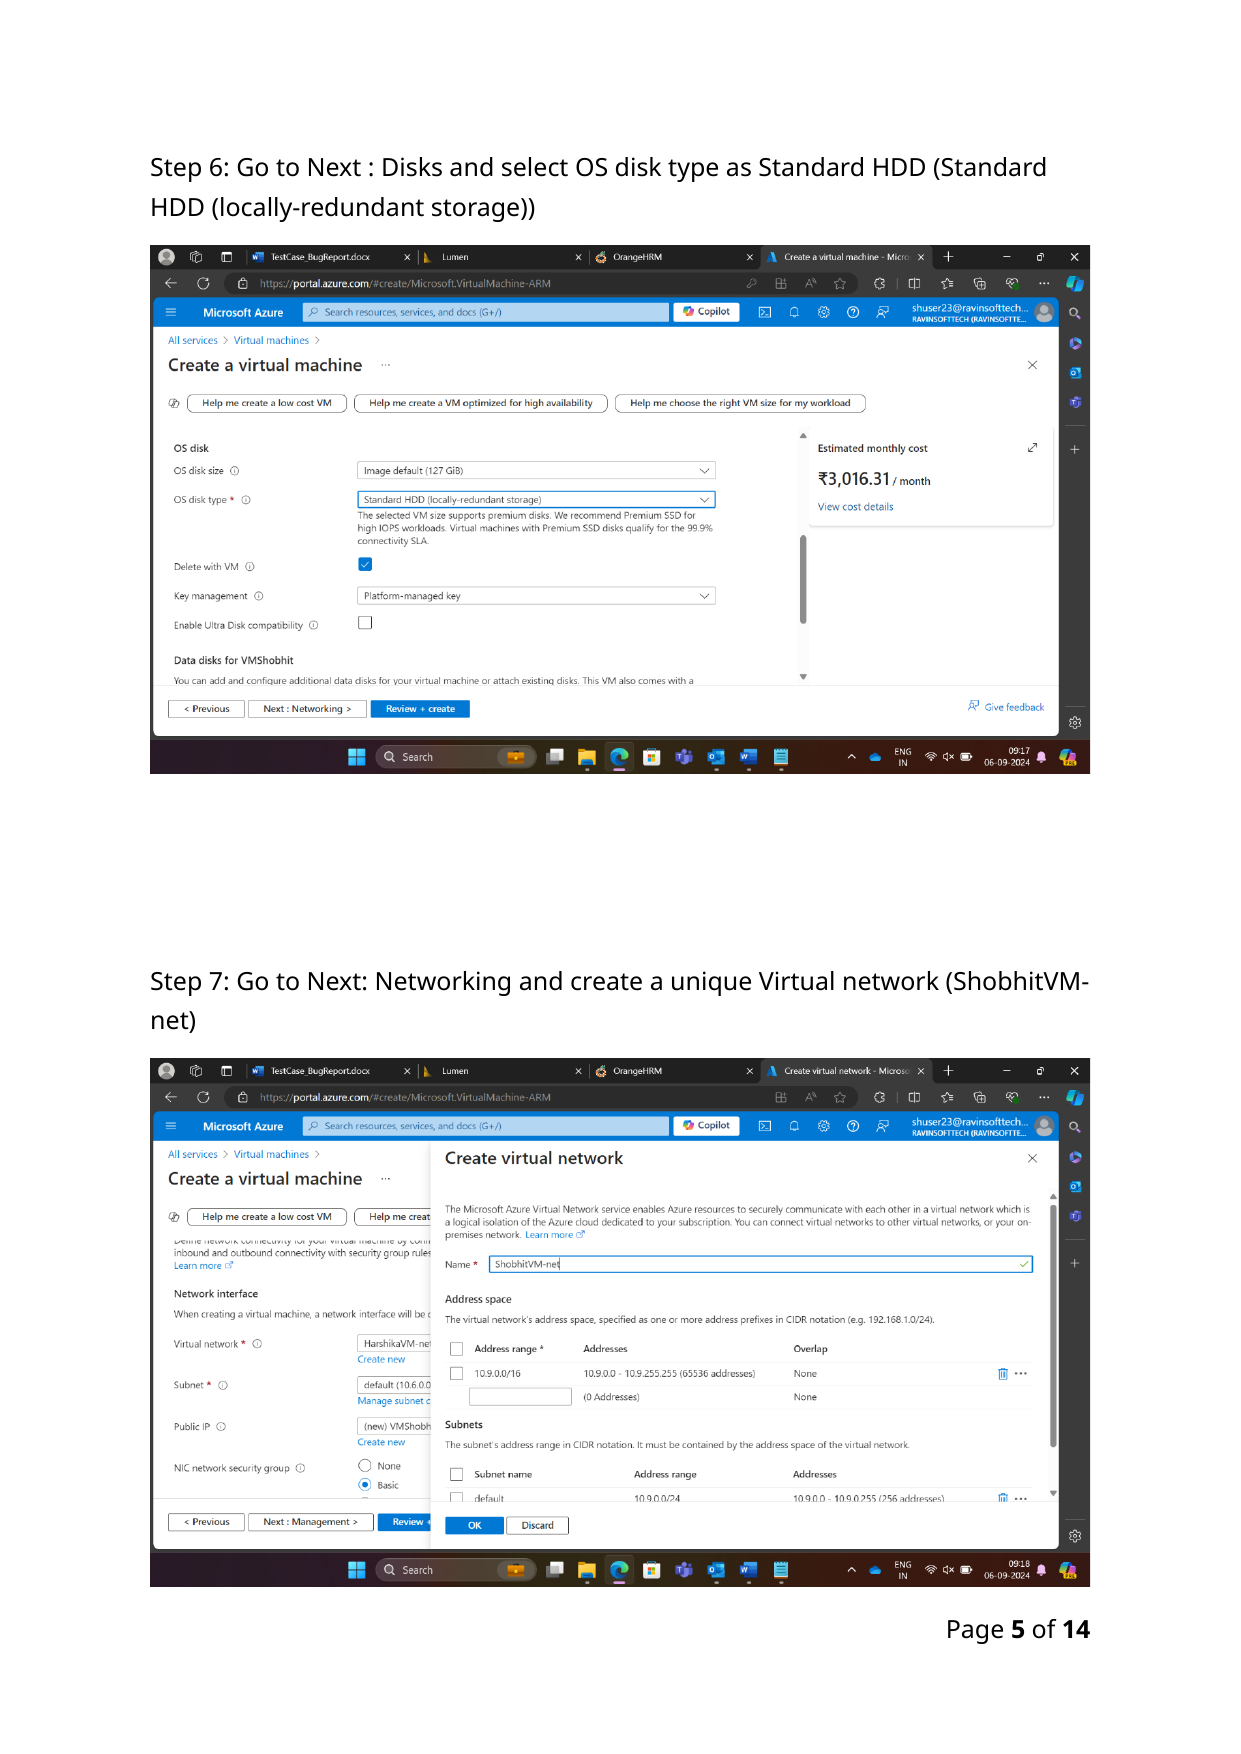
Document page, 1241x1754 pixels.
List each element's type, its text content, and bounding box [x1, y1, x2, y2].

text Step 6: Go to Next : Disks and select OS disk type as Standard HDD (Standard HDD (locally-redundant storage)) [150, 150, 1090, 223]
text Step 7: Go to Next: Networking and create a unique Virtual network (ShobhitVM-net) [150, 963, 1090, 1036]
picture [150, 1058, 1091, 1587]
picture [150, 245, 1091, 774]
